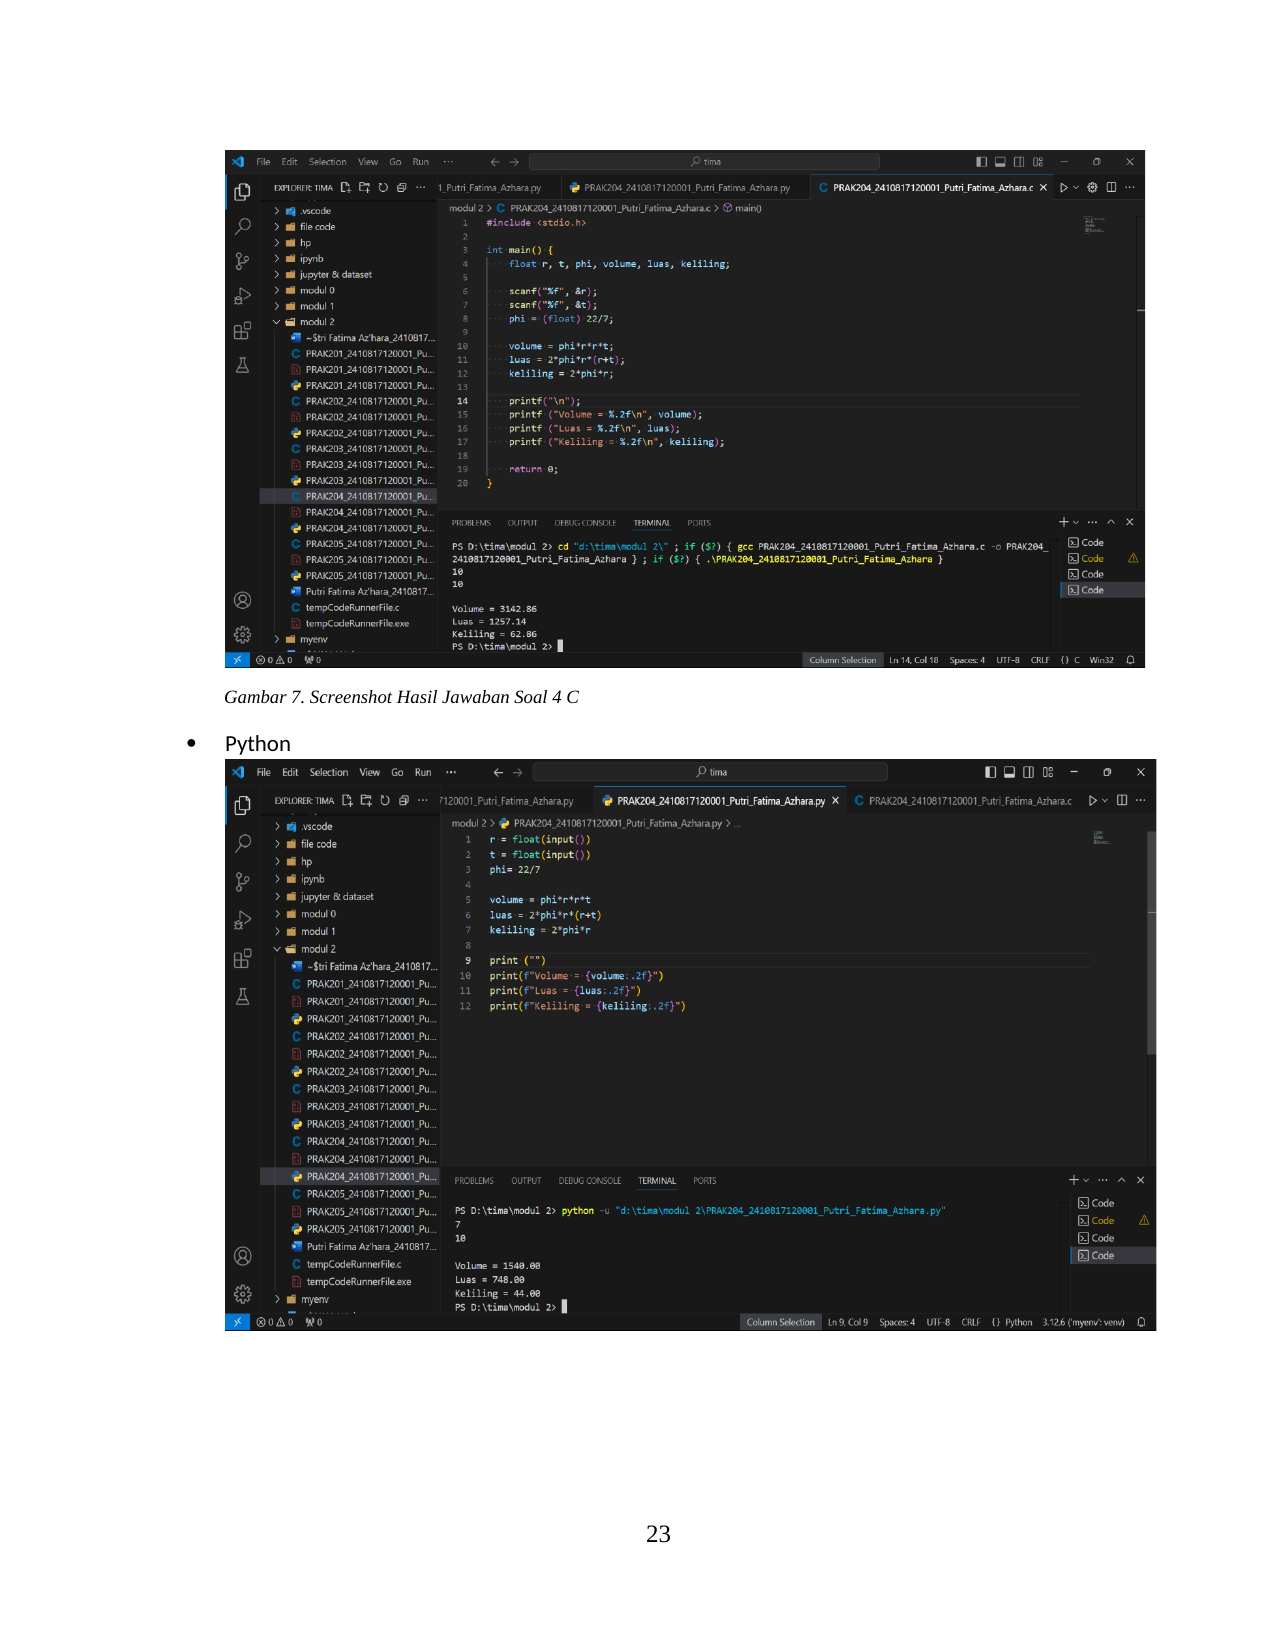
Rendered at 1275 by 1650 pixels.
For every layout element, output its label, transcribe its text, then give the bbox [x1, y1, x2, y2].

list Python [187, 729, 1167, 757]
picture [225, 759, 1157, 1331]
picture [225, 150, 1146, 668]
text Gambar 7. Screenshot Hasil Jawaban Soal 4 C [224, 686, 1167, 708]
